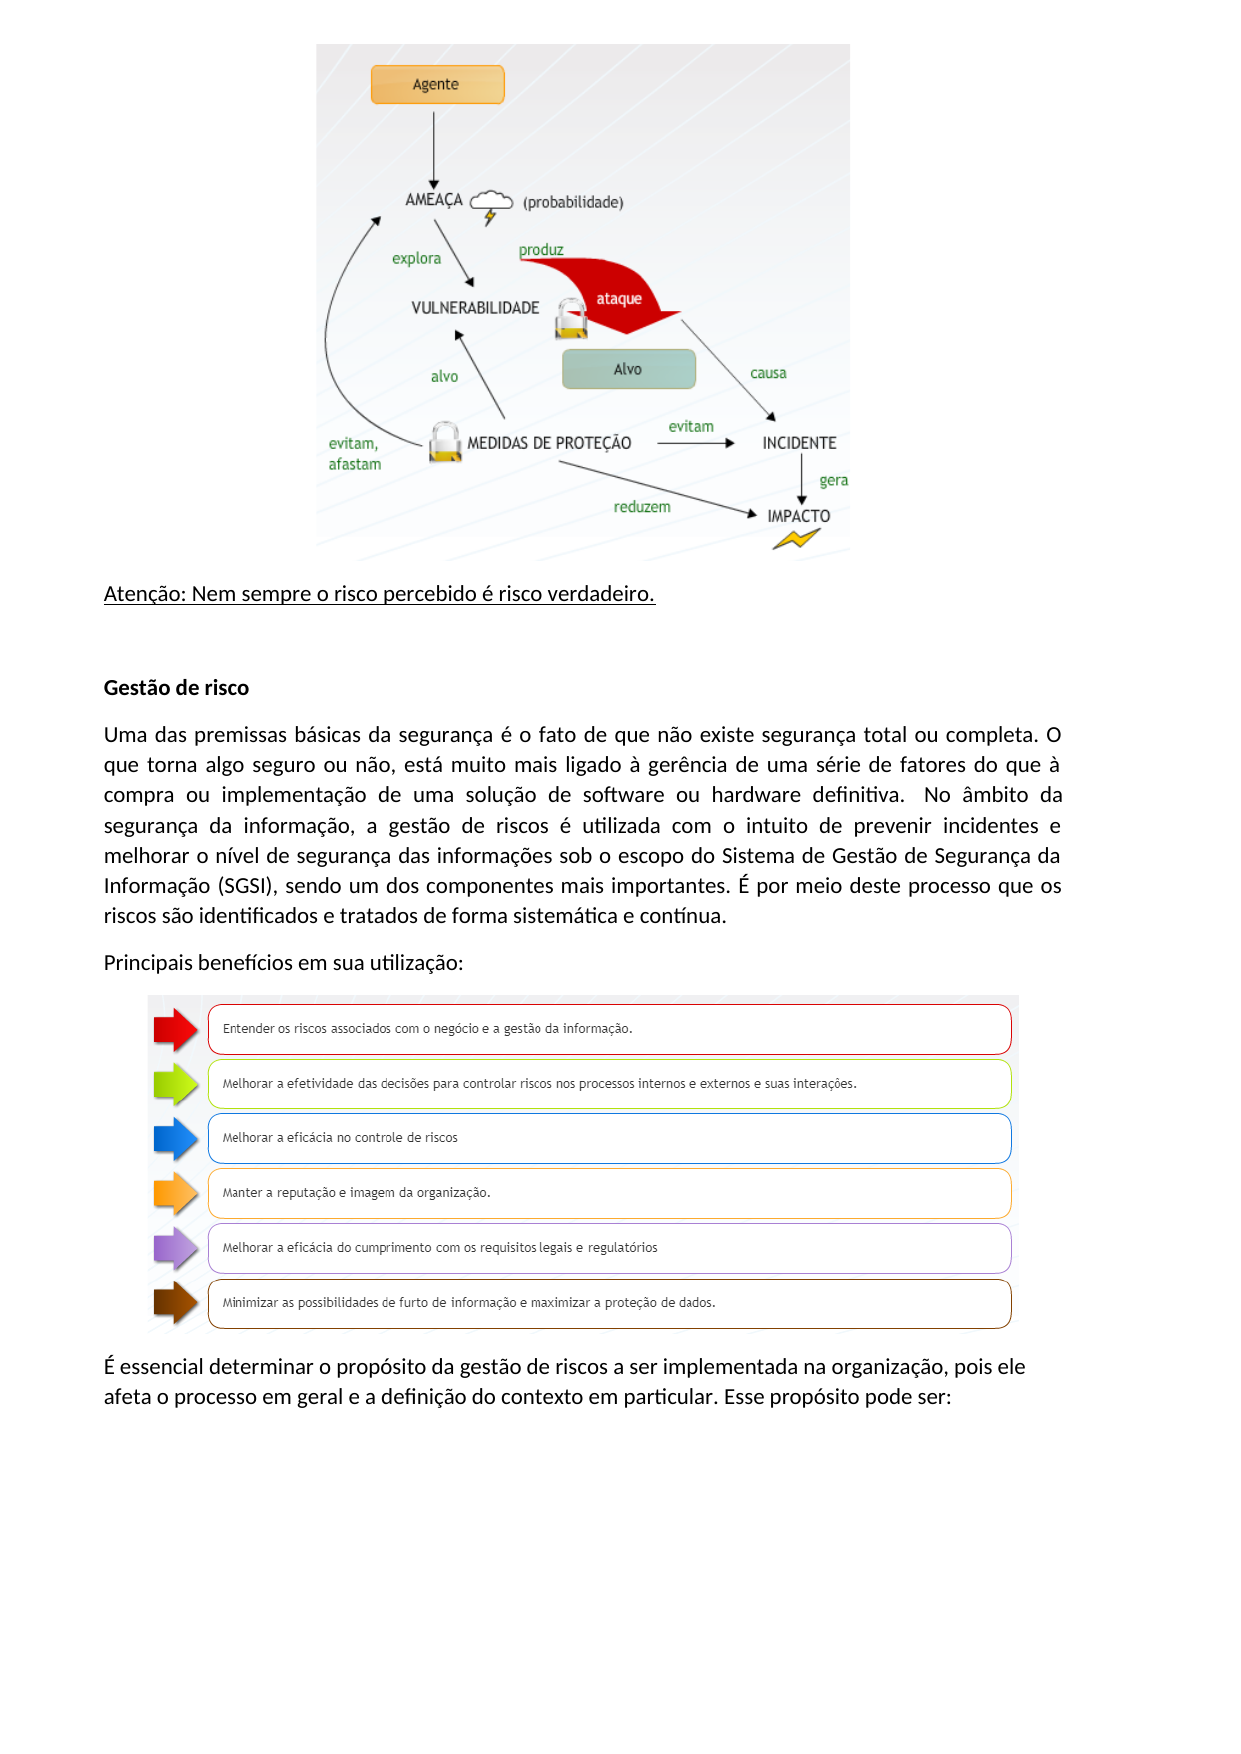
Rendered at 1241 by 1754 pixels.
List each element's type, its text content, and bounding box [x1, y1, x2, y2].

text Atenção: Nem sempre o risco percebido é risco verdadeiro. [103, 579, 1063, 607]
text Principais benefícios em sua utilização: [103, 948, 1063, 976]
picture [147, 995, 1019, 1334]
text É essencial determinar o propósito da gestão de riscos a ser implementada na organização, pois ele afeta o processo em geral e a definição do contexto em particular. Esse propósito pode ser: [103, 1352, 1063, 1410]
picture [316, 44, 851, 561]
text Uma das premissas básicas da segurança é o fato de que não existe segurança total ou completa. O que torna algo seguro ou não, está muito mais ligado à gerência de uma série de fatores do que à compra ou implementação de uma solução de software ou hardware definitiva. No âmbito da segurança da informação, a gestão de riscos é utilizada com o intuito de prevenir incidentes e melhorar o nível de segurança das informações sob o escopo do Sistema de Gestão de Segurança da Informação (SGSI), sendo um dos componentes mais importantes. É por meio deste processo que os riscos são identificados e tratados de forma sistemática e contínua. [103, 720, 1063, 929]
text Gestão de risco [103, 673, 1063, 701]
